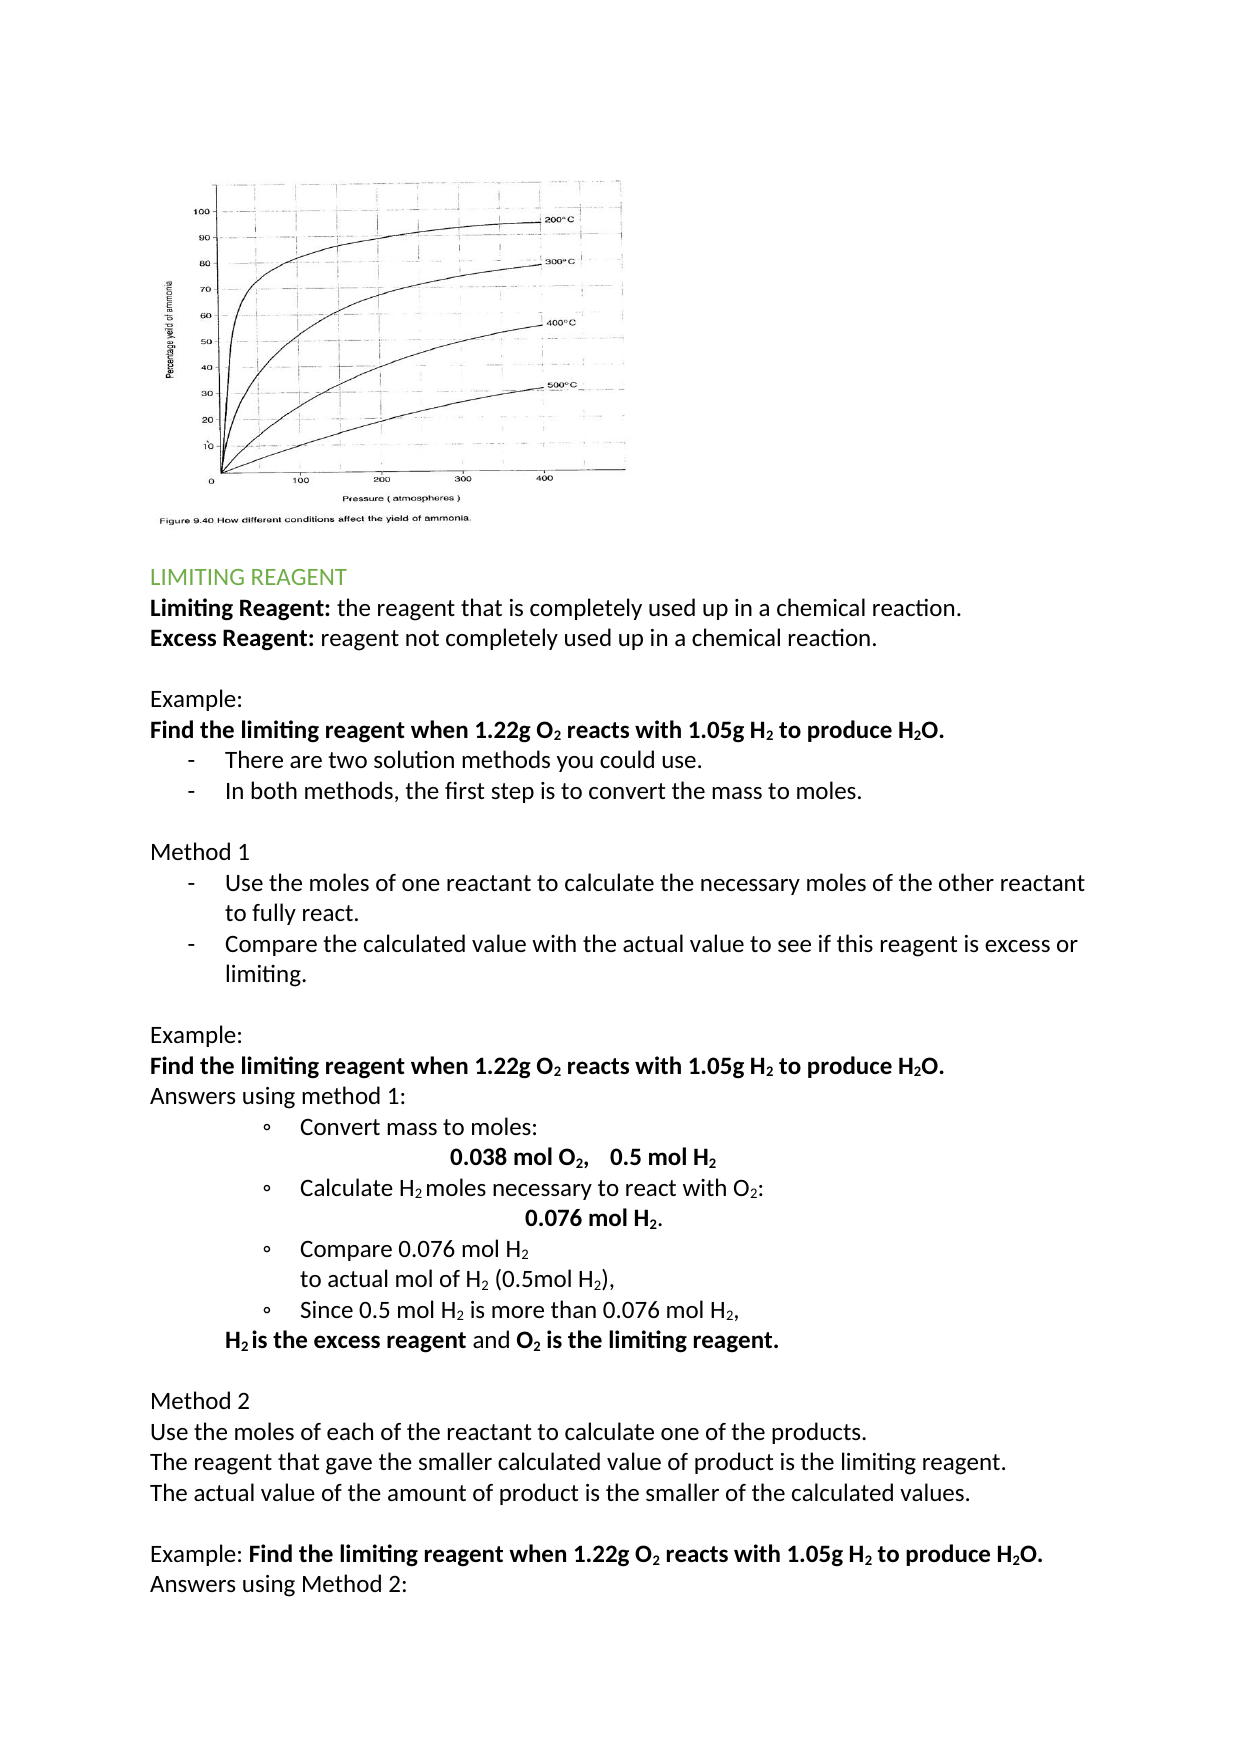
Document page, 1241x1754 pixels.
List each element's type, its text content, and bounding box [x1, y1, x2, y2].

list Convert mass to moles: [262, 1111, 1090, 1141]
text Method 1 [150, 836, 1090, 867]
text Excess Reagent: reagent not completely used up in a chemical reaction. [150, 622, 1090, 653]
list Compare 0.076 mol H2 to actual mol of H2 (0.5mol H2), [262, 1233, 1090, 1294]
text H2 is the excess reagent and O2 is the limiting reagent. [150, 1324, 1090, 1355]
text Use the moles of each of the reactant to calculate one of the products. [150, 1416, 1090, 1447]
text Example: Find the limiting reagent when 1.22g O2 reacts with 1.05g H2 to produce H2O. [150, 1538, 1090, 1569]
text The actual value of the amount of product is the smaller of the calculated values. [150, 1477, 1090, 1508]
text Example: Find the limiting reagent when 1.22g O2 reacts with 1.05g H2 to produce H2O. [150, 683, 1090, 744]
list Since 0.5 mol H2 is more than 0.076 mol H2, [262, 1294, 1090, 1324]
text Limiting Reagent: the reagent that is completely used up in a chemical reaction. [150, 592, 1090, 622]
text Answers using method 1: [150, 1080, 1090, 1111]
list Calculate H2 moles necessary to react with O2: 0.076 mol H2. [262, 1172, 1090, 1233]
list In both methods, the first step is to convert the mass to moles. [187, 775, 1090, 806]
text 0.038 mol O2, 0.5 mol H2 [150, 1141, 1090, 1172]
text Method 2 [150, 1386, 1090, 1416]
list Use the moles of one reactant to calculate the necessary moles of the other reactant to fully react. [187, 867, 1090, 928]
text The reagent that gave the smaller calculated value of product is the limiting reagent. [150, 1447, 1090, 1477]
text Example: Find the limiting reagent when 1.22g O2 reacts with 1.05g H2 to produce H2O. [150, 1019, 1090, 1080]
text LIMITING REAGENT [150, 561, 1090, 592]
list There are two solution methods you could use. [187, 744, 1090, 775]
text Answers using Method 2: [150, 1569, 1090, 1599]
list Compare the calculated value with the actual value to see if this reagent is excess or limiting. [187, 928, 1090, 989]
picture [150, 180, 642, 531]
